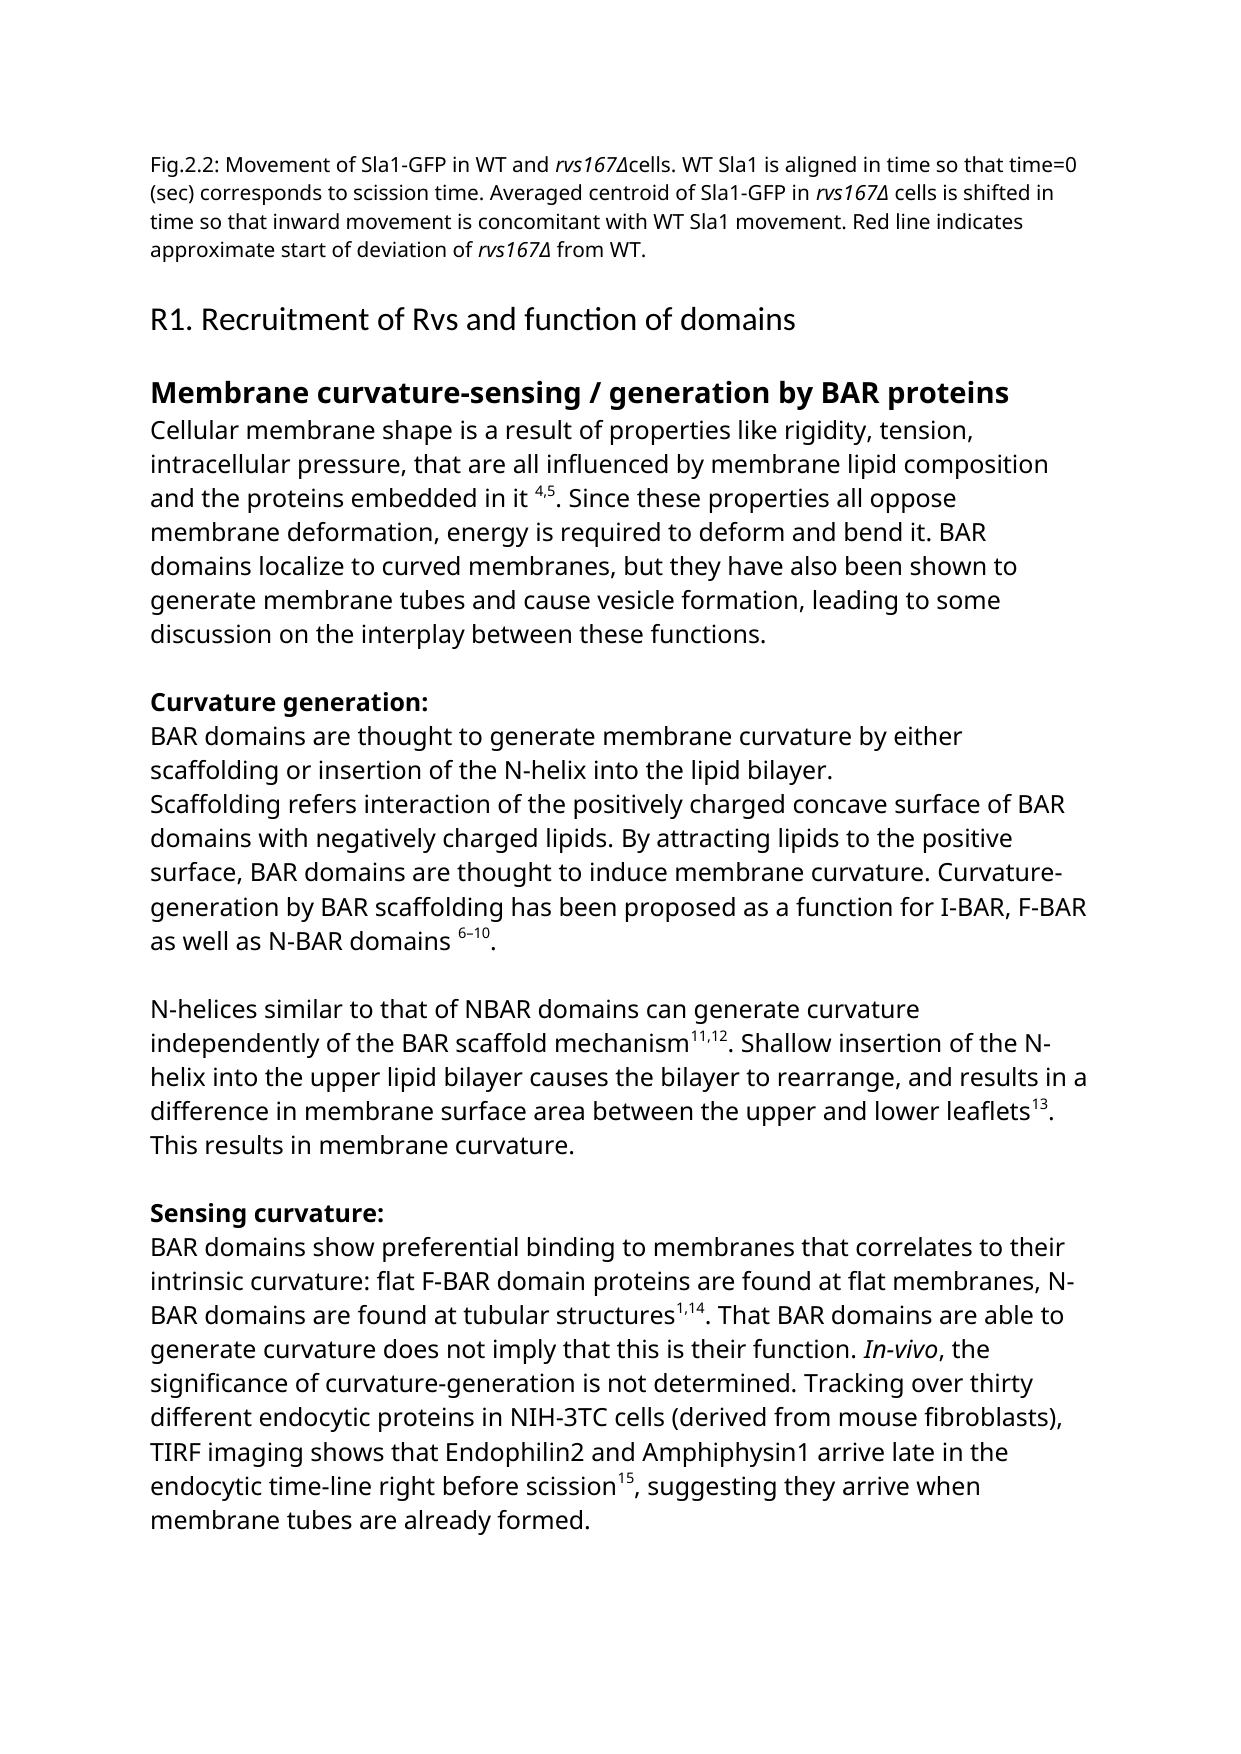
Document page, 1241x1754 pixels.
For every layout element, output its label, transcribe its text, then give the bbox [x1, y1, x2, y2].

text Sensing curvature: [150, 1196, 1090, 1230]
text Membrane curvature-sensing / generation by BAR proteins [150, 373, 1090, 412]
text N-helices similar to that of NBAR domains can generate curvature independently of the BAR scaffold mechanism11,12. Shallow insertion of the N-helix into the upper lipid bilayer causes the bilayer to rearrange, and results in a difference in membrane surface area between the upper and lower leaflets13. This results in membrane curvature. [150, 991, 1090, 1162]
text R1. Recruitment of Rvs and function of domains [150, 298, 1090, 338]
text Fig.2.2: Movement of Sla1-GFP in WT and rvs167Δcells. WT Sla1 is aligned in time so that time=0 (sec) corresponds to scission time. Averaged centroid of Sla1-GFP in rvs167Δ cells is shifted in time so that inward movement is concomitant with WT Sla1 movement. Red line indicates approximate start of deviation of rvs167Δ from WT. [150, 150, 1090, 264]
text BAR domains show preferential binding to membranes that correlates to their intrinsic curvature: flat F-BAR domain proteins are found at flat membranes, N-BAR domains are found at tubular structures1,14. That BAR domains are able to generate curvature does not imply that this is their function. In-vivo, the significance of curvature-generation is not determined. Tracking over thirty different endocytic proteins in NIH-3TC cells (derived from mouse fibroblasts), TIRF imaging shows that Endophilin2 and Amphiphysin1 arrive late in the endocytic time-line right before scission15, suggesting they arrive when membrane tubes are already formed. [150, 1230, 1090, 1536]
text Scaffolding refers interaction of the positively charged concave surface of BAR domains with negatively charged lipids. By attracting lipids to the positive surface, BAR domains are thought to induce membrane curvature. Curvature-generation by BAR scaffolding has been proposed as a function for I-BAR, F-BAR as well as N-BAR domains 6–10. [150, 787, 1090, 957]
text Cellular membrane shape is a result of properties like rigidity, tension, intracellular pressure, that are all influenced by membrane lipid composition and the proteins embedded in it 4,5. Since these properties all oppose membrane deformation, energy is required to deform and bend it. BAR domains localize to curved membranes, but they have also been shown to generate membrane tubes and cause vesicle formation, leading to some discussion on the interplay between these functions. [150, 412, 1090, 651]
text BAR domains are thought to generate membrane curvature by either scaffolding or insertion of the N-helix into the lipid bilayer. [150, 719, 1090, 787]
text Curvature generation: [150, 685, 1090, 719]
